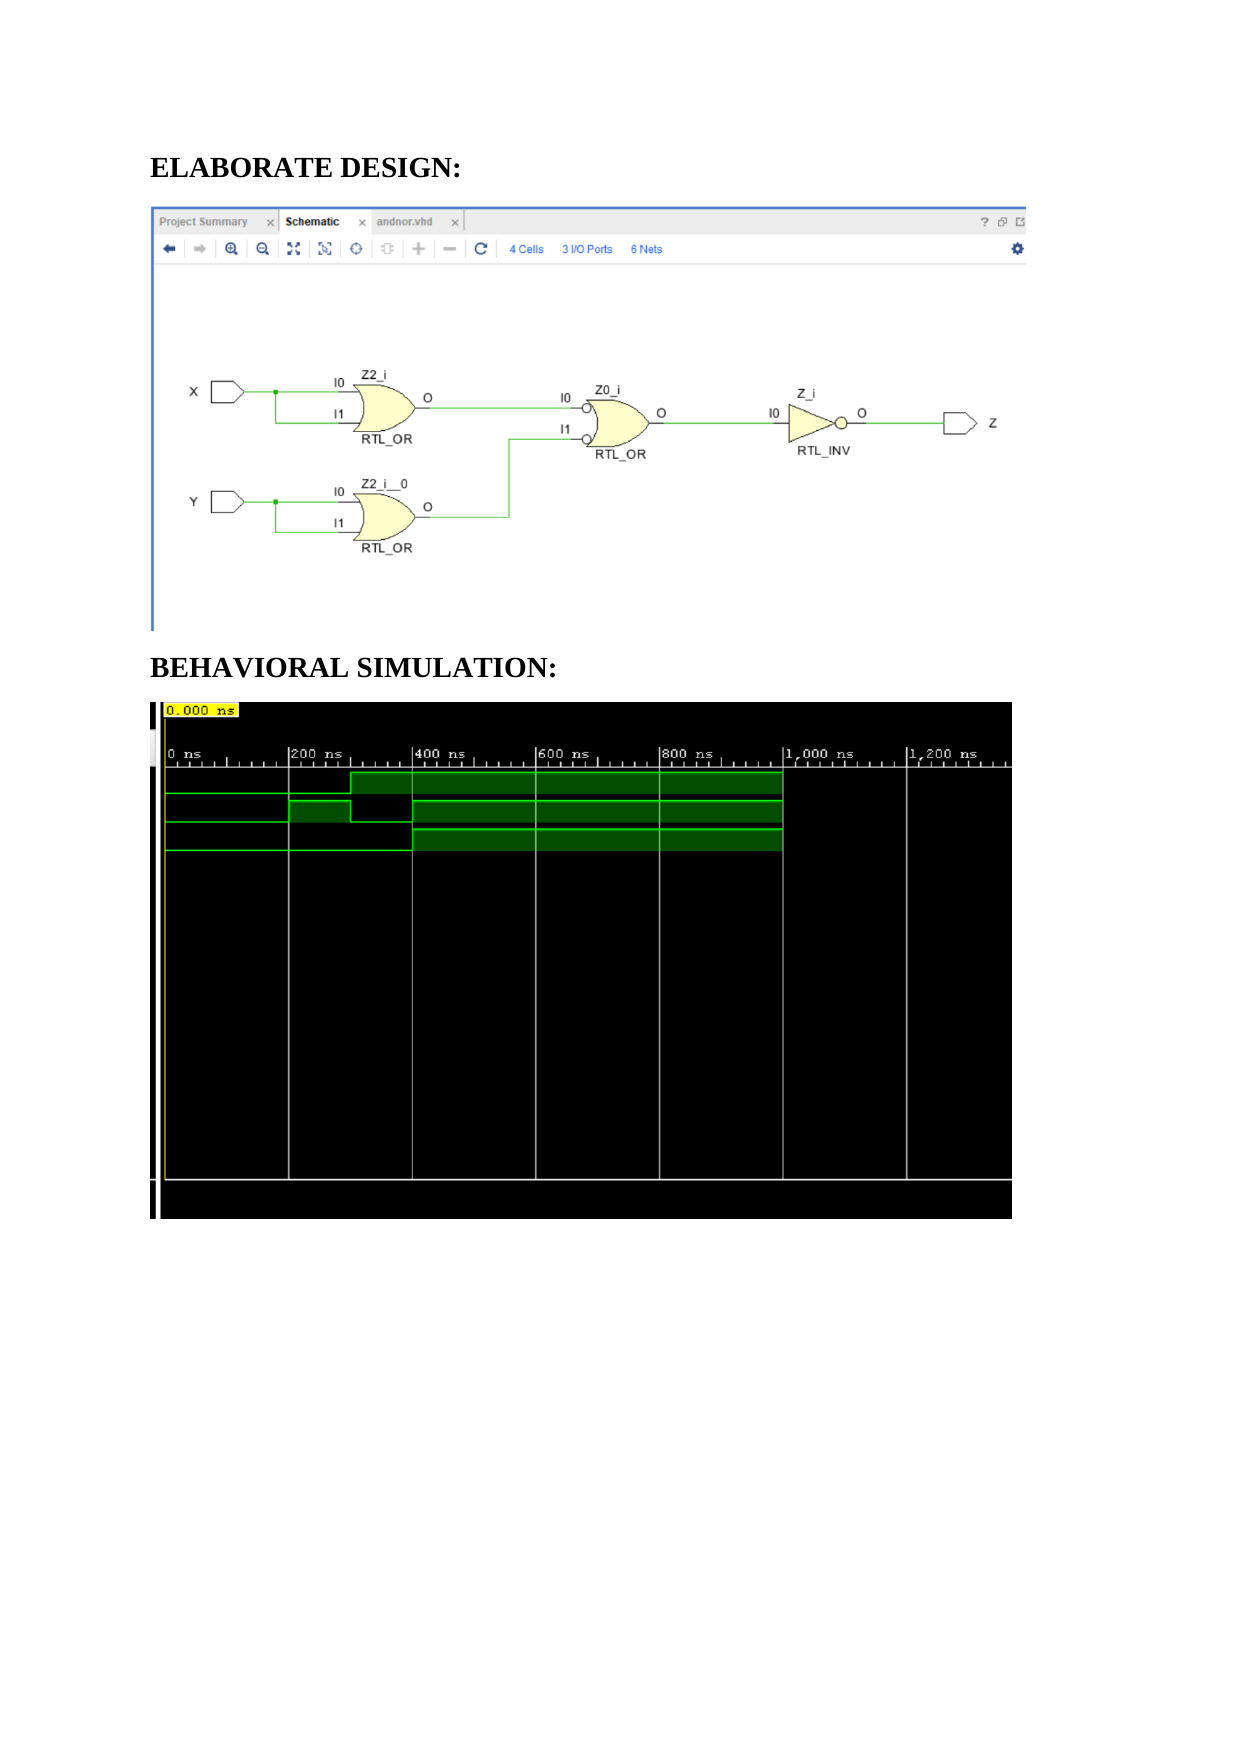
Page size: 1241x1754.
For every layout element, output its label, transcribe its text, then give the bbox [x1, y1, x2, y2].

text BEHAVIORAL SIMULATION: [150, 650, 1090, 683]
picture [150, 702, 1012, 1219]
text ELABORATE DESIGN: [150, 150, 1090, 183]
picture [150, 202, 1027, 631]
